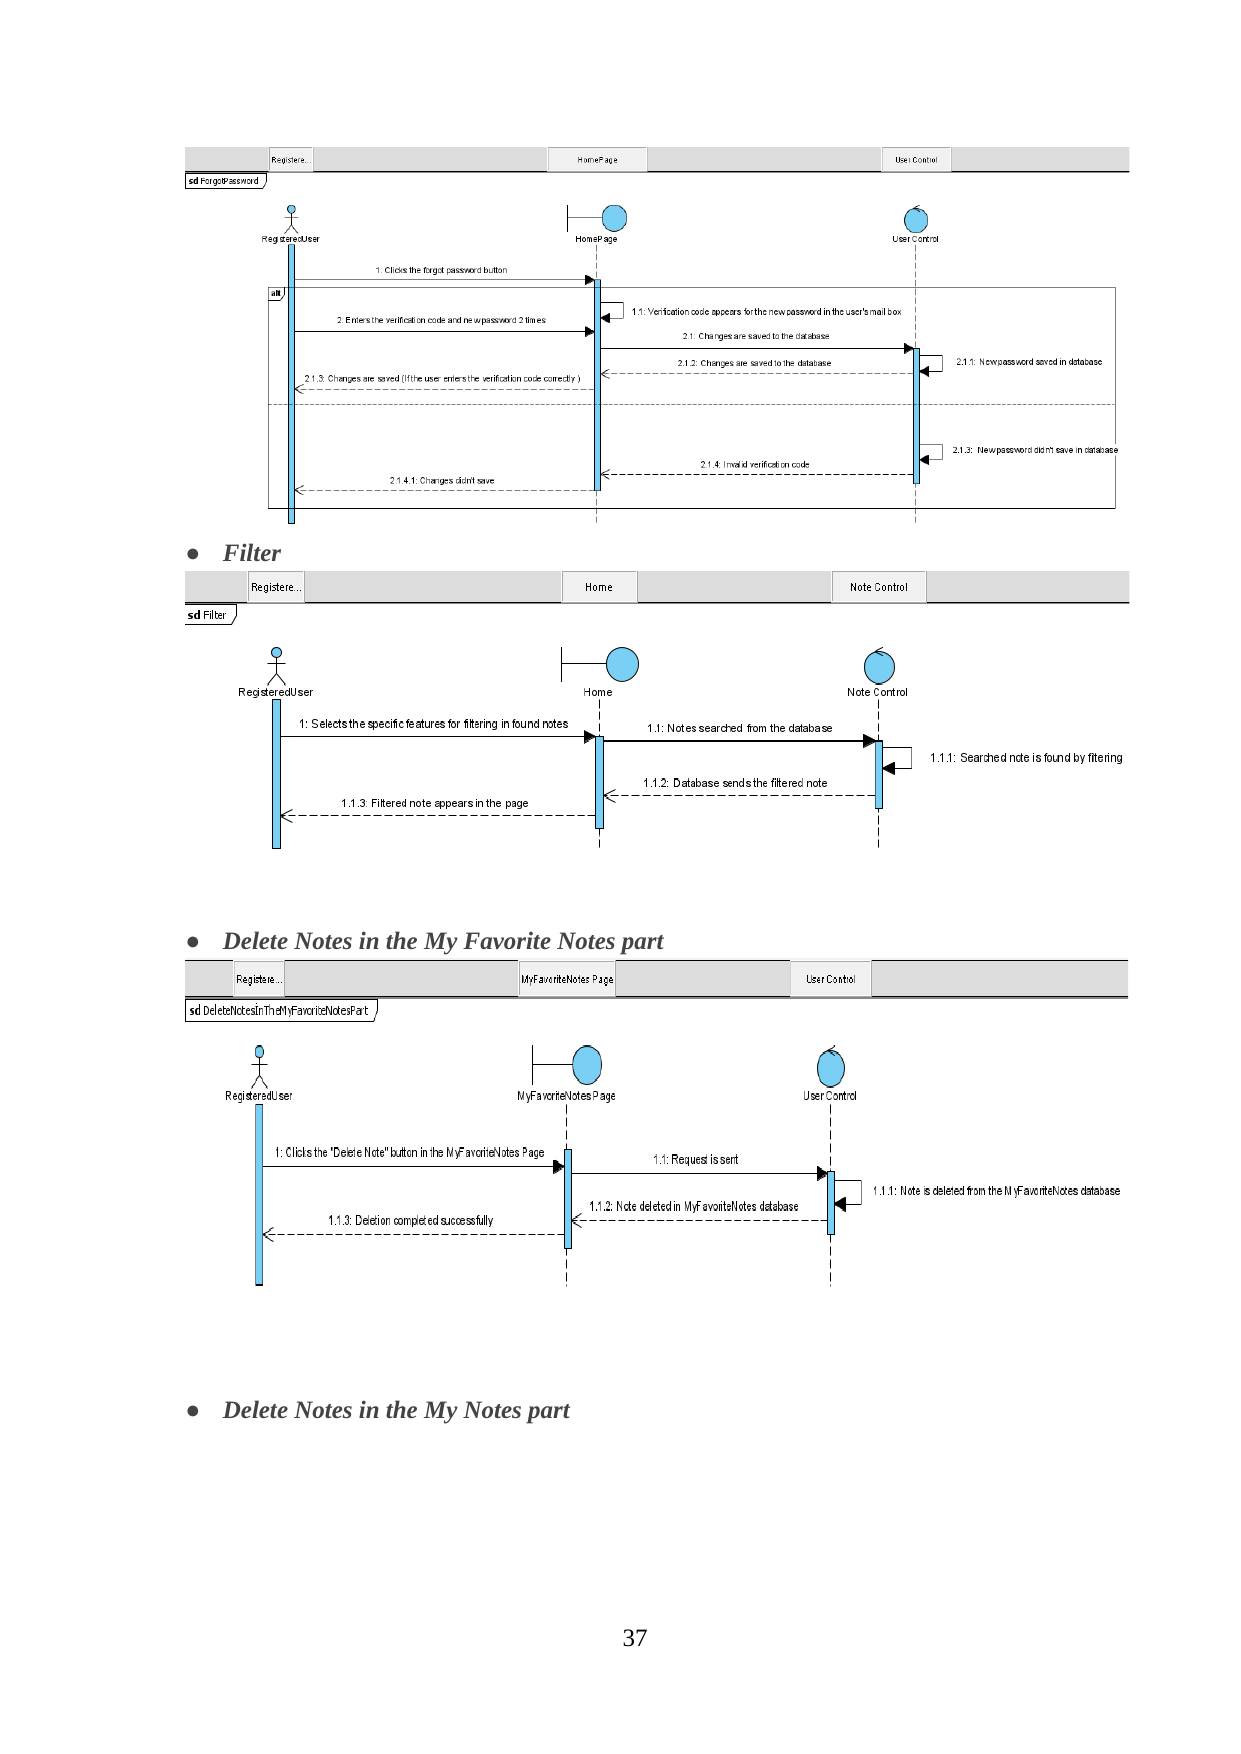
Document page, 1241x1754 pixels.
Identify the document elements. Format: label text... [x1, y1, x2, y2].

list Filter [185, 538, 1093, 567]
picture [185, 571, 1130, 856]
list Delete Notes in the My Favorite Notes part [185, 926, 1093, 954]
picture [185, 958, 1129, 1292]
picture [185, 147, 1130, 534]
list Delete Notes in the My Notes part [185, 1395, 1093, 1423]
